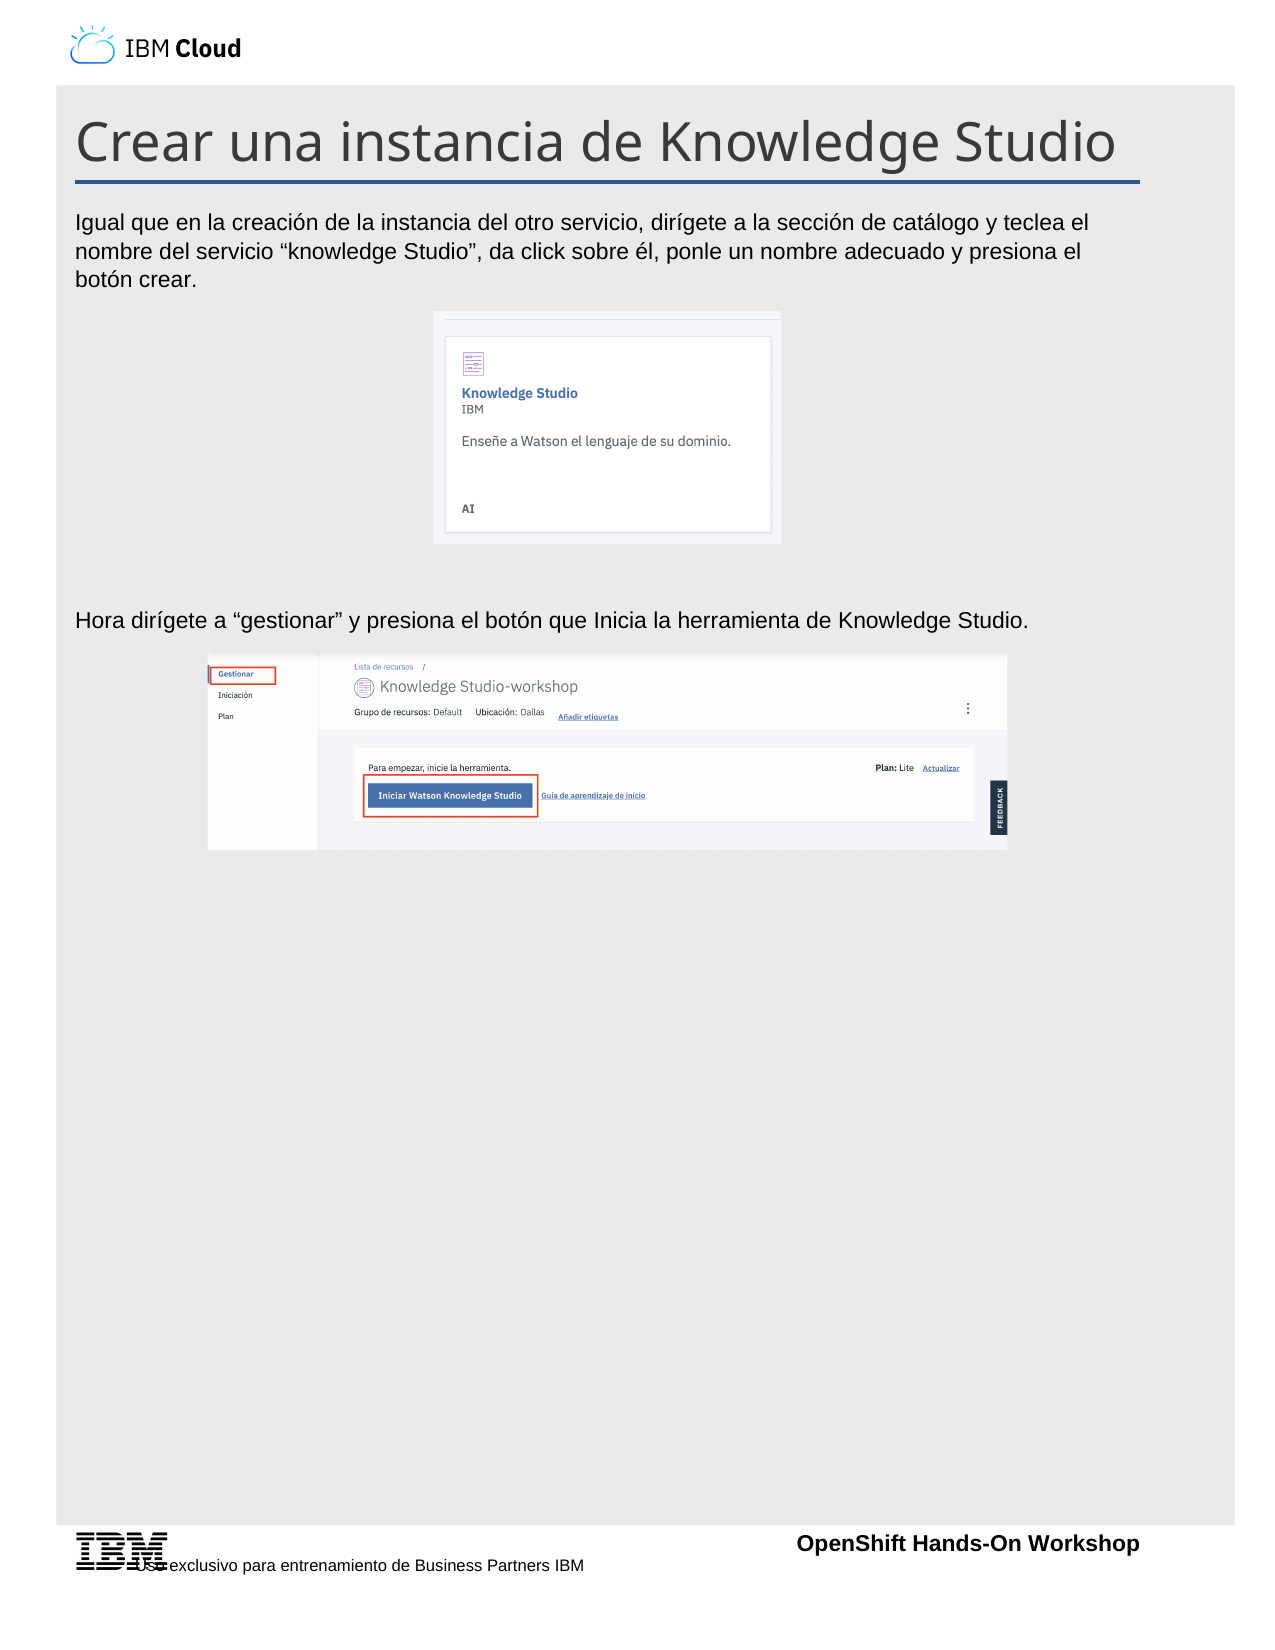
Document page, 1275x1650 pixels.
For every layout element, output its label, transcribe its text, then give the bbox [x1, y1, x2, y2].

picture [433, 311, 782, 544]
picture [207, 652, 1008, 850]
picture [51, 25, 259, 82]
text Igual que en la creación de la instancia del otro servicio, dirígete a la sección de catálogo y teclea el nombre del servicio “knowledge Studio”, da click sobre él, ponle un nombre adecuado y presiona el botón crear. [75, 209, 1140, 292]
text Hora dirígete a “gestionar” y presiona el botón que Inicia la herramienta de Knowledge Studio. [75, 607, 1140, 634]
picture [75, 1531, 170, 1572]
subtitle Crear una instancia de Knowledge Studio [75, 104, 1140, 180]
